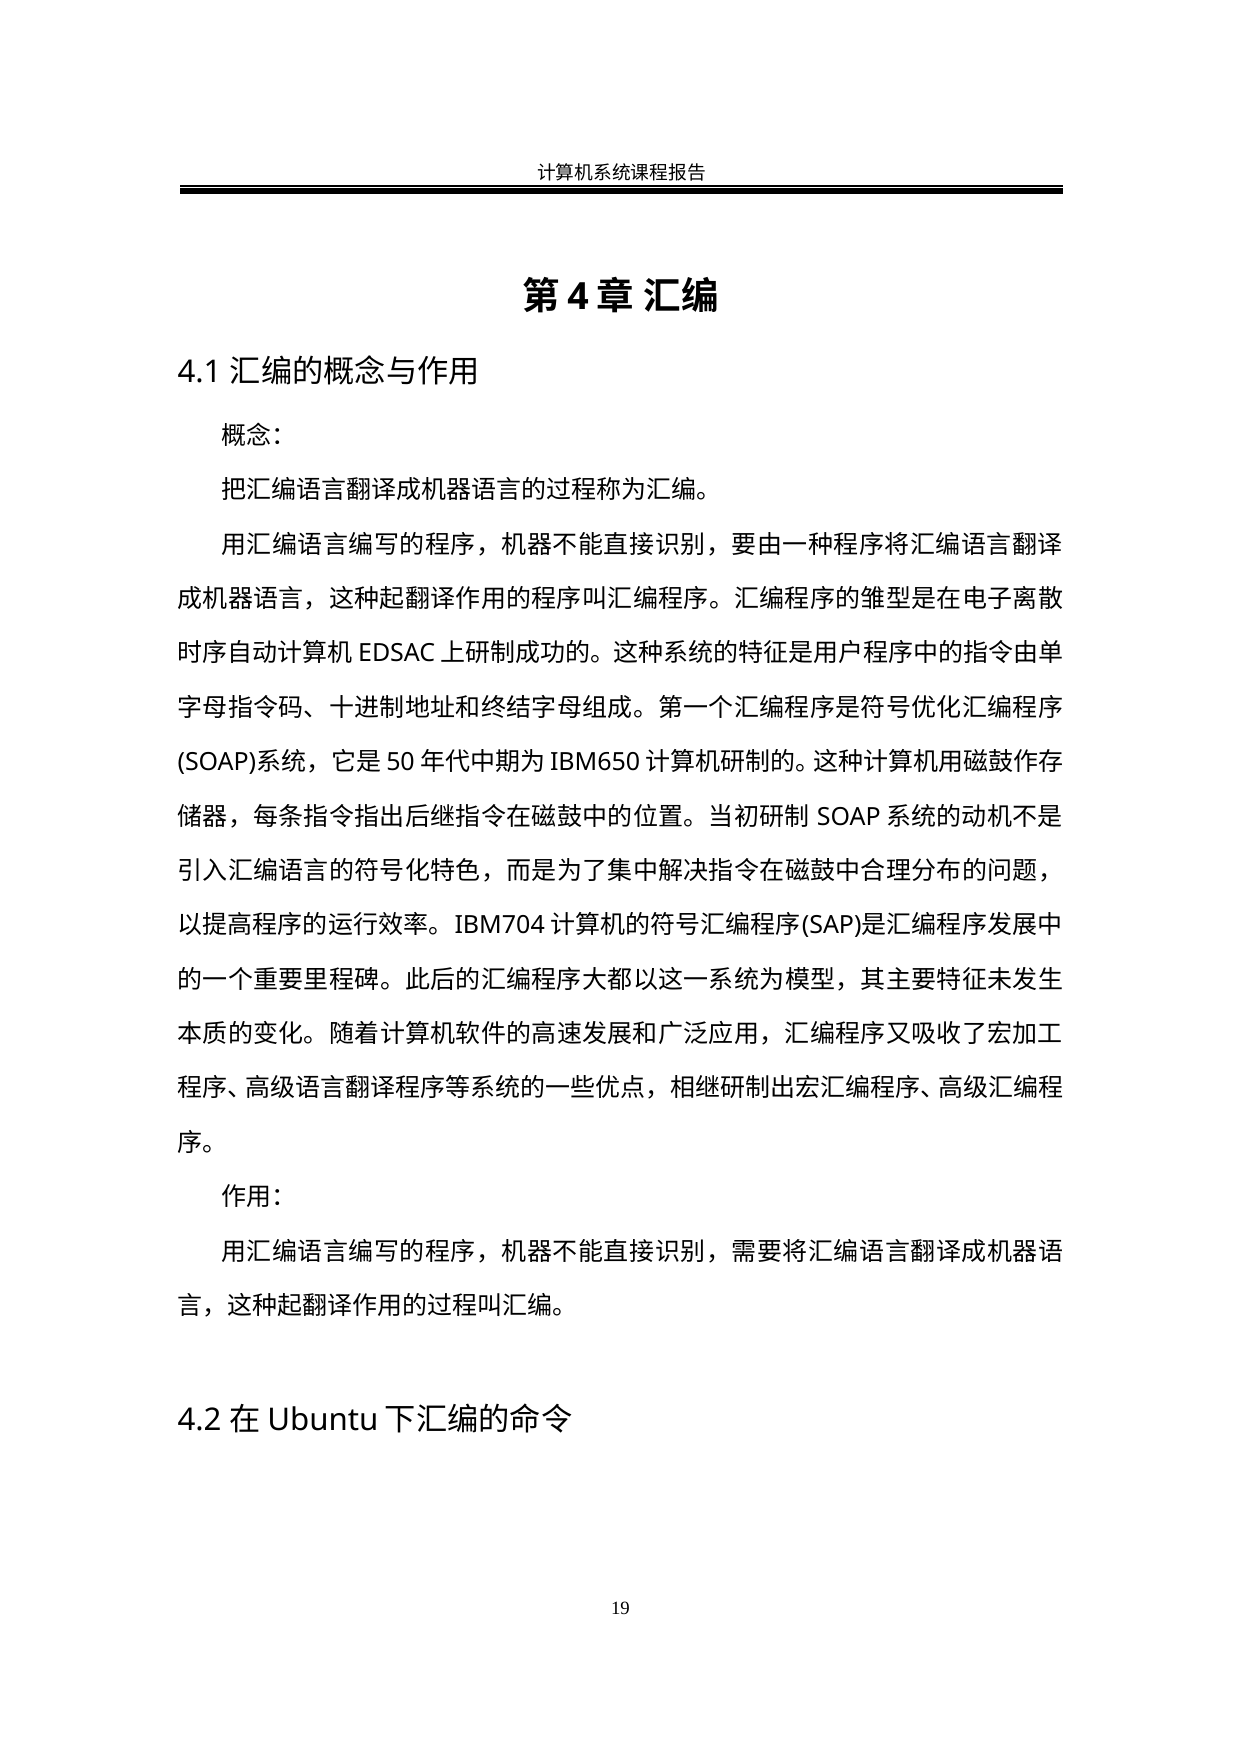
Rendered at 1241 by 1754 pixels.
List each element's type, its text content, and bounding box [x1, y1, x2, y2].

text 概念： [177, 415, 1063, 452]
subtitle 4.2 在Ubuntu下汇编的命令 [177, 1399, 1063, 1438]
subtitle 4.1 汇编的概念与作用 [177, 351, 1063, 390]
text 用汇编语言编写的程序，机器不能直接识别，要由一种程序将汇编语言翻译成机器语言，这种起翻译作用的程序叫汇编程序。汇编程序的雏型是在电子离散时序自动计算机 EDSAC上研制成功的。这种系统的特征是用户程序中的指令由单字母指令码、十进制地址和终结字母组成。第一个汇编程序是符号优化汇编程序(SOAP)系统，它是50年代中期为IBM650计算机研制的。这种计算机用磁鼓作存储器，每条指令指出后继指令在磁鼓中的位置。当初研制SOAP系统的动机不是引入汇编语言的符号化特色，而是为了集中解决指令在磁鼓中合理分布的问题，以提高程序的运行效率。IBM704计算机的符号汇编程序(SAP)是汇编程序发展中的一个重要里程碑。此后的汇编程序大都以这一系统为模型，其主要特征未发生本质的变化。随着计算机软件的高速发展和广泛应用，汇编程序又吸收了宏加工程序、高级语言翻译程序等系统的一些优点，相继研制出宏汇编程序、高级汇编程序。 [177, 524, 1063, 1158]
text 把汇编语言翻译成机器语言的过程称为汇编。 [177, 470, 1063, 506]
subtitle 第4章 汇编 [177, 242, 1063, 326]
text 作用： [177, 1177, 1063, 1213]
text 用汇编语言编写的程序，机器不能直接识别，需要将汇编语言翻译成机器语言，这种起翻译作用的过程叫汇编。 [177, 1231, 1063, 1322]
